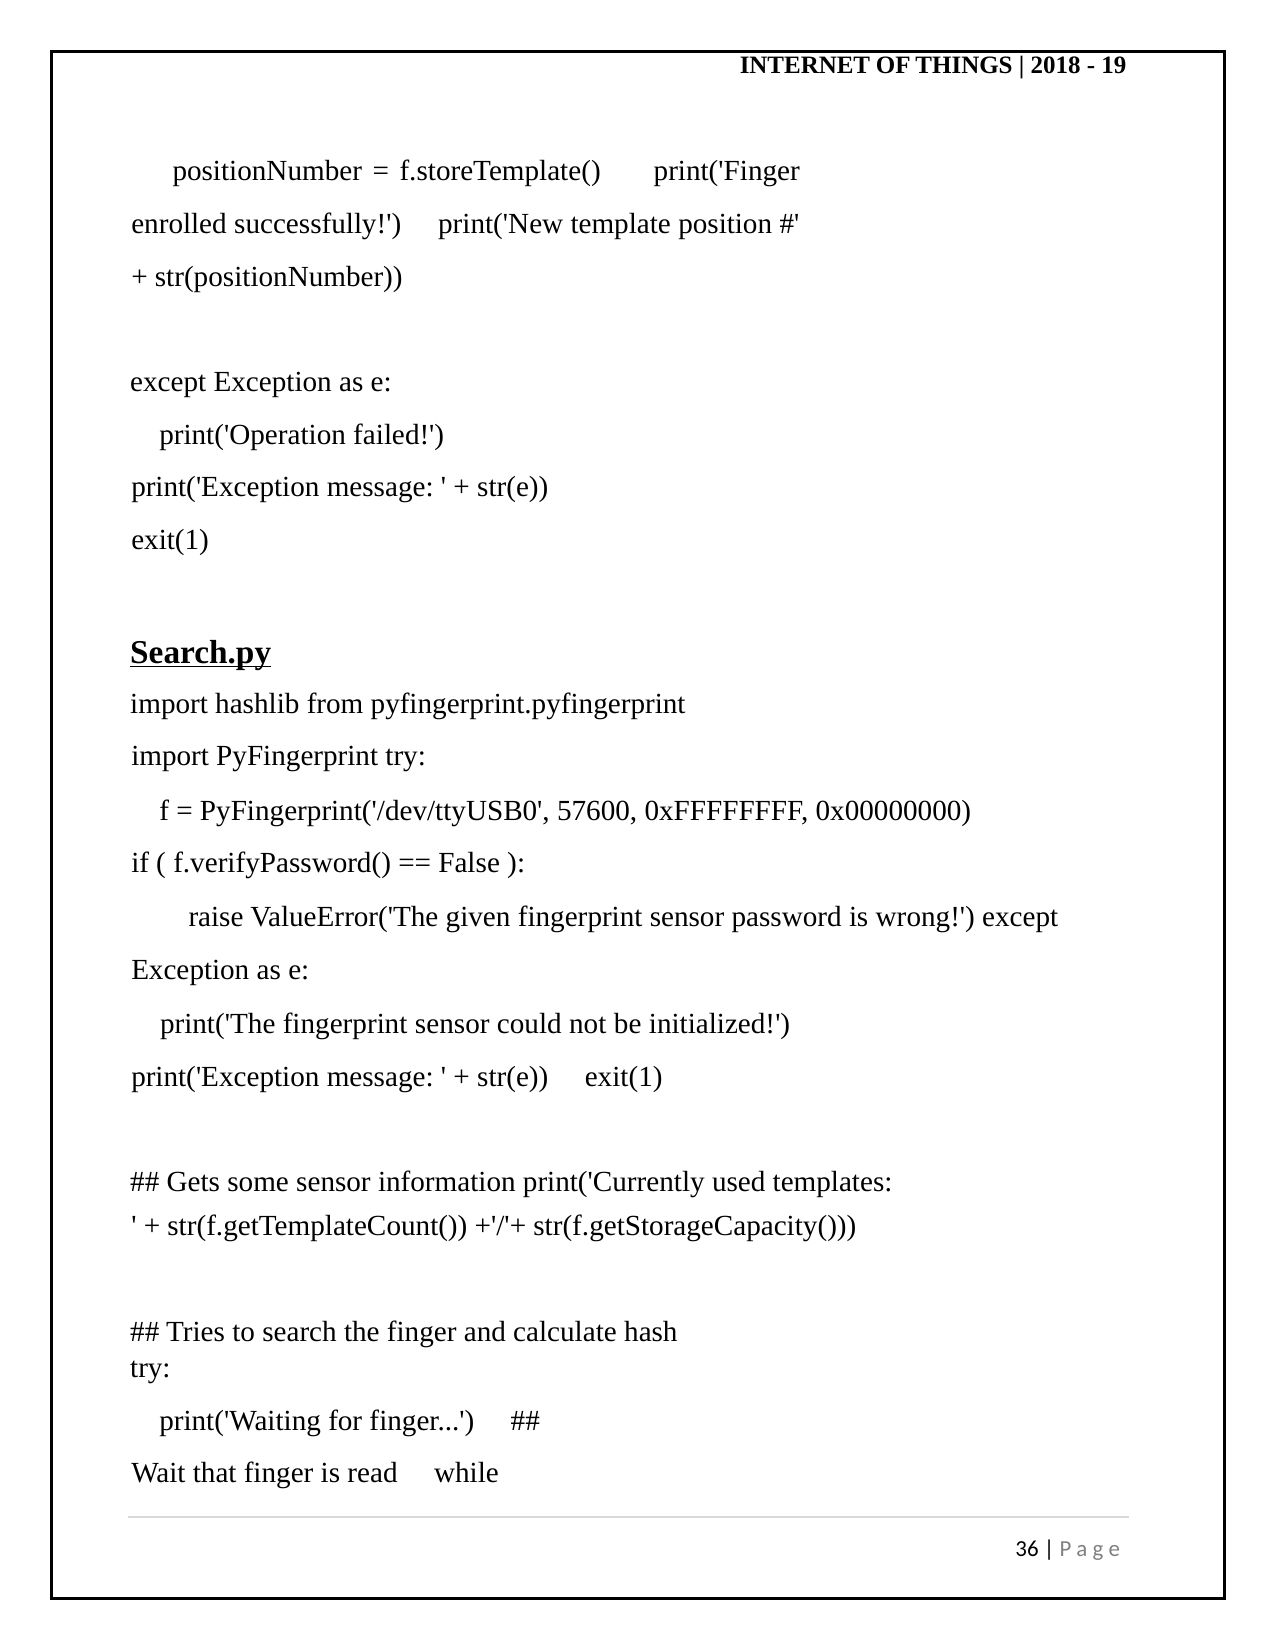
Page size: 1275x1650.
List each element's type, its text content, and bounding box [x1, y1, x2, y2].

text ## Gets some sensor information print('Currently used templates: ' + str(f.getTemplateCount()) +'/'+ str(f.getStorageCapacity())) [130, 1164, 905, 1242]
text f = PyFingerprint('/dev/ttyUSB0', 57600, 0xFFFFFFFF, 0x00000000) if ( f.verifyPassword() == False ): [130, 793, 1001, 878]
text except Exception as e: [130, 364, 1133, 398]
text print('Operation failed!') print('Exception message: ' + str(e)) exit(1) [130, 417, 641, 556]
text ## Tries to search the finger and calculate hash [130, 1314, 1133, 1347]
text raise ValueError('The given fingerprint sensor password is wrong!') except Exception as e: [130, 899, 1063, 985]
text positionNumber = f.storeTemplate() print('Finger enrolled successfully!') print('New template position #' + str(positionNumber)) [130, 153, 800, 292]
text import hashlib from pyfingerprint.pyfingerprint import PyFingerprint try: [130, 686, 764, 772]
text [130, 1403, 543, 1489]
text print('The fingerprint sensor could not be initialized!') print('Exception message: ' + str(e)) exit(1) [130, 1006, 791, 1092]
text try: [130, 1350, 1133, 1384]
subtitle Search.py [130, 632, 1051, 671]
